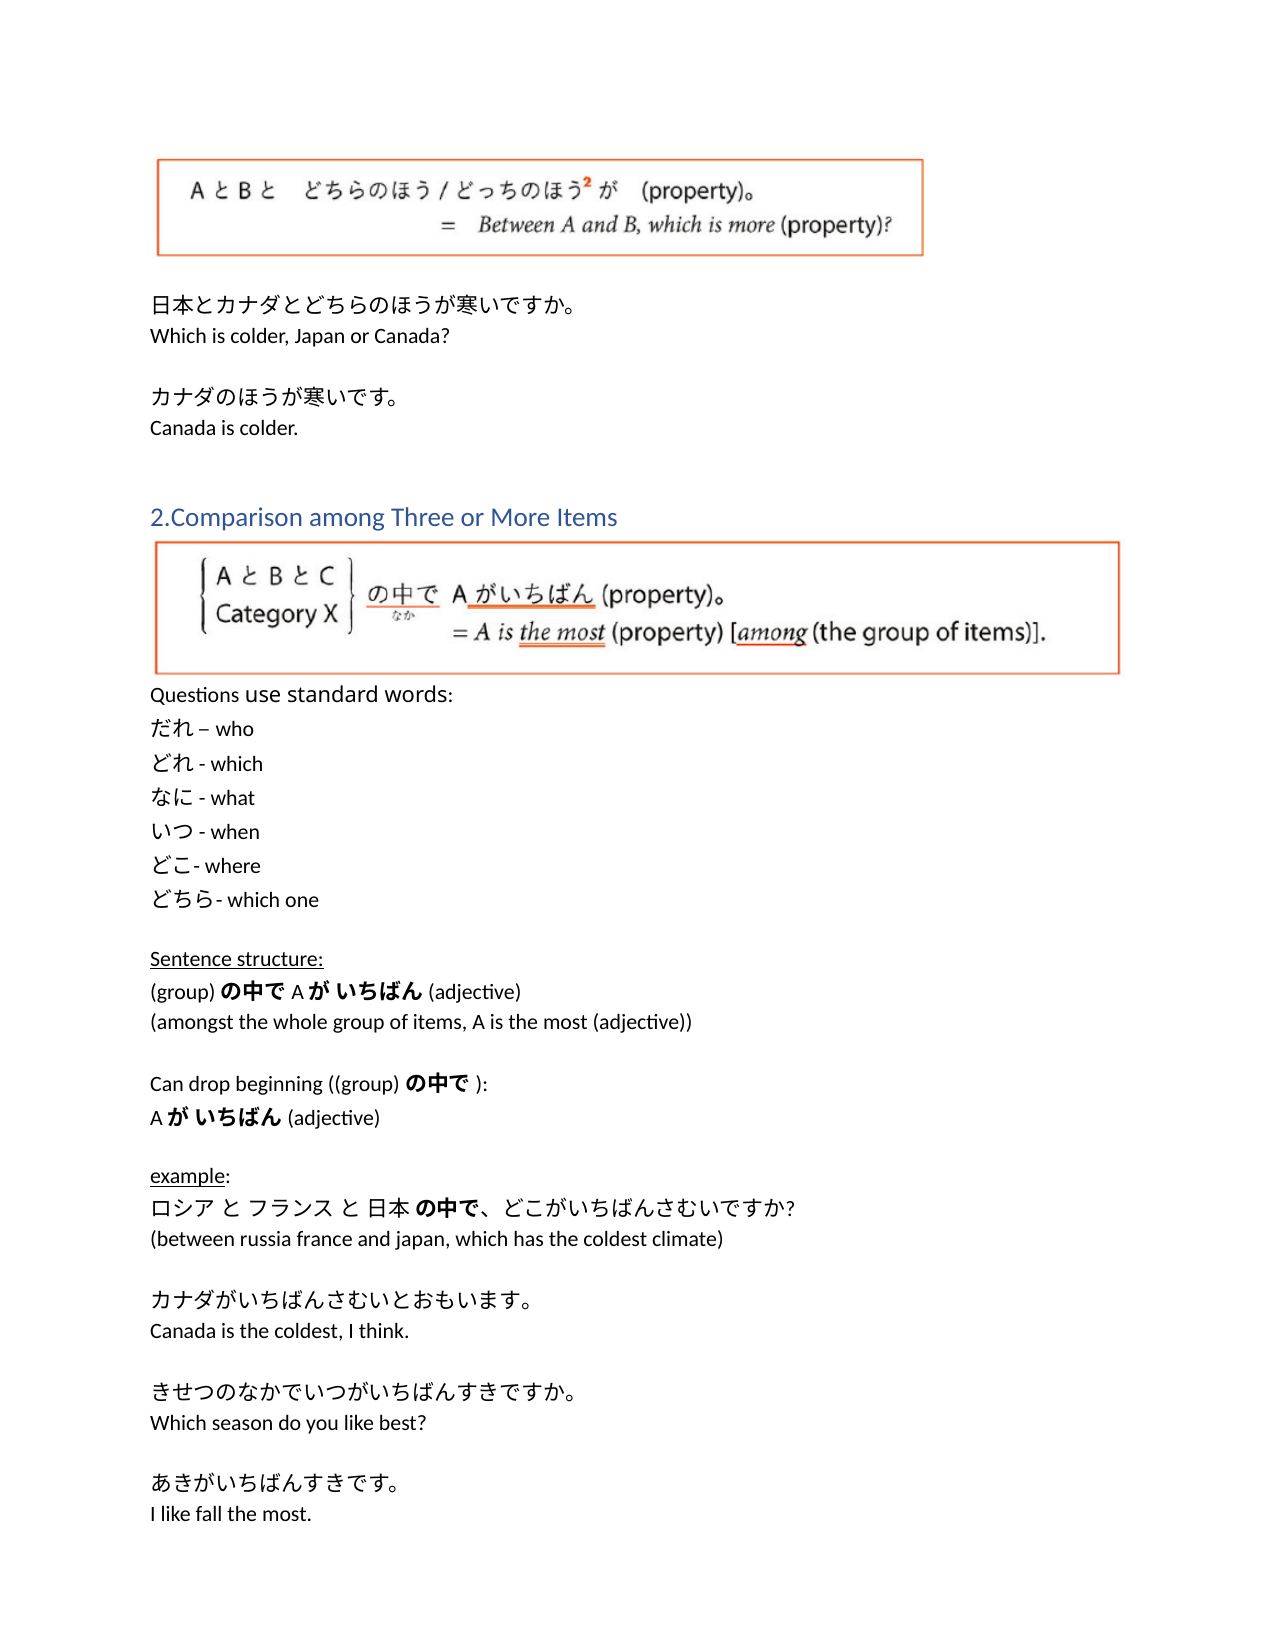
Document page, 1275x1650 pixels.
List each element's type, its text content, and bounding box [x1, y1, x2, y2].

text Which is colder, Japan or Canada? [150, 322, 1125, 349]
text (amongst the whole group of items, A is the most (adjective)) [150, 1008, 1125, 1035]
text I like fall the most. [150, 1501, 1125, 1527]
text Which season do you like best? [150, 1409, 1125, 1436]
picture [150, 149, 929, 257]
text Can drop beginning ((group) の中で ): [150, 1066, 1125, 1097]
text example: [150, 1163, 1125, 1189]
text ロシア と フランス と 日本 の中で、どこがいちばんさむいですか? [150, 1191, 1125, 1223]
text Sentence structure: [150, 916, 1125, 972]
text だれ – who [150, 711, 1125, 743]
text Canada is colder. [150, 414, 1125, 440]
text あきがいちばんすきです。 [150, 1466, 1125, 1498]
subtitle Comparison among Three or More Items [150, 500, 1125, 533]
text Canada is the coldest, I think. [150, 1317, 1125, 1344]
text 日本とカナダとどちらのほうが寒いですか。 [150, 288, 1125, 319]
text (between russia france and japan, which has the coldest climate) [150, 1226, 1125, 1252]
text きせつのなかでいつがいちばんすきですか。 [150, 1375, 1125, 1406]
text どちら- which one [150, 882, 1125, 914]
text どこ- where [150, 848, 1125, 880]
text なに - what [150, 780, 1125, 811]
text A が いちばん (adjective) [150, 1100, 1125, 1131]
text Questions use standard words: [150, 679, 1125, 709]
picture [150, 535, 1125, 677]
text (group) の中で A が いちばん (adjective) [150, 974, 1125, 1006]
text どれ - which [150, 746, 1125, 777]
text カナダのほうが寒いです。 [150, 379, 1125, 411]
text いつ - when [150, 814, 1125, 846]
text カナダがいちばんさむいとおもいます。 [150, 1283, 1125, 1315]
